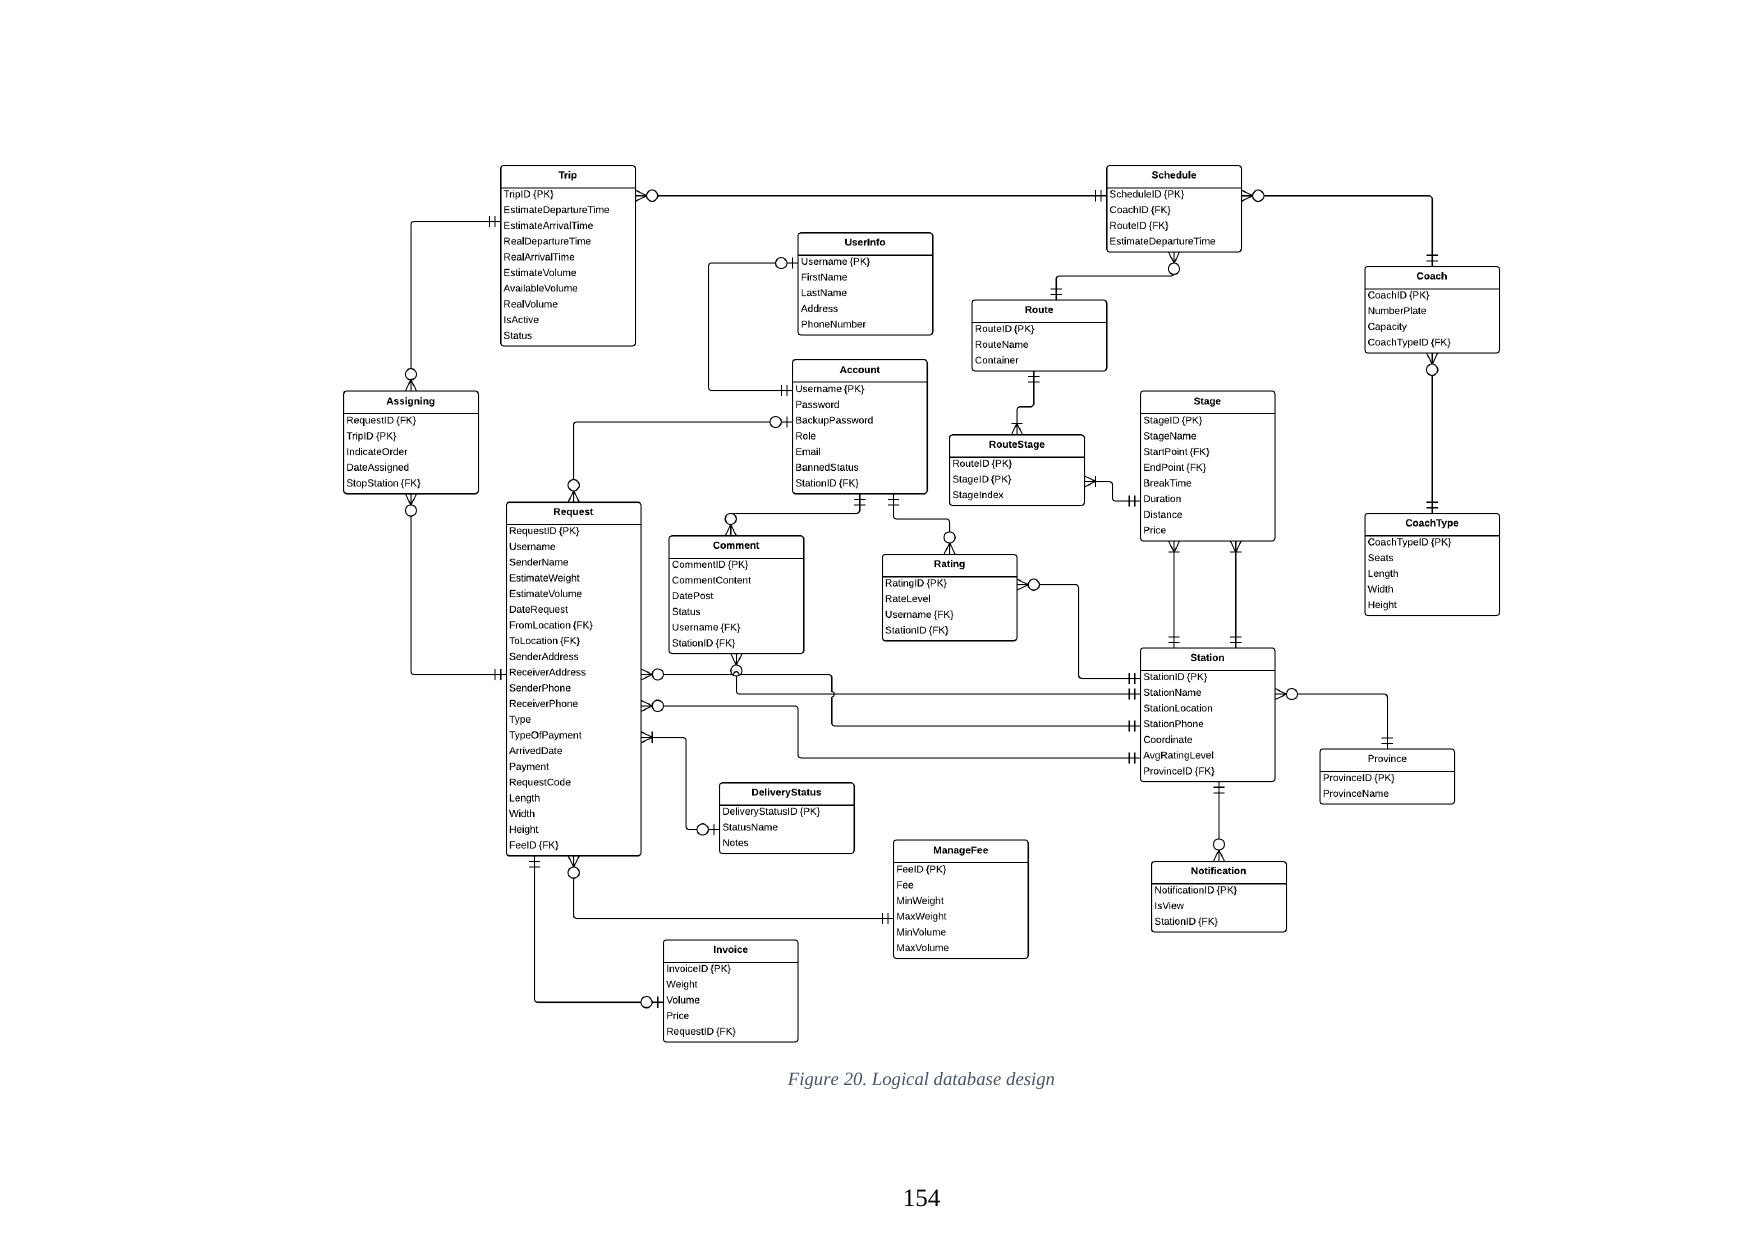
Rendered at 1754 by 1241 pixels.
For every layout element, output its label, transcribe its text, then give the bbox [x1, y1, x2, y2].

picture [337, 147, 1505, 1049]
